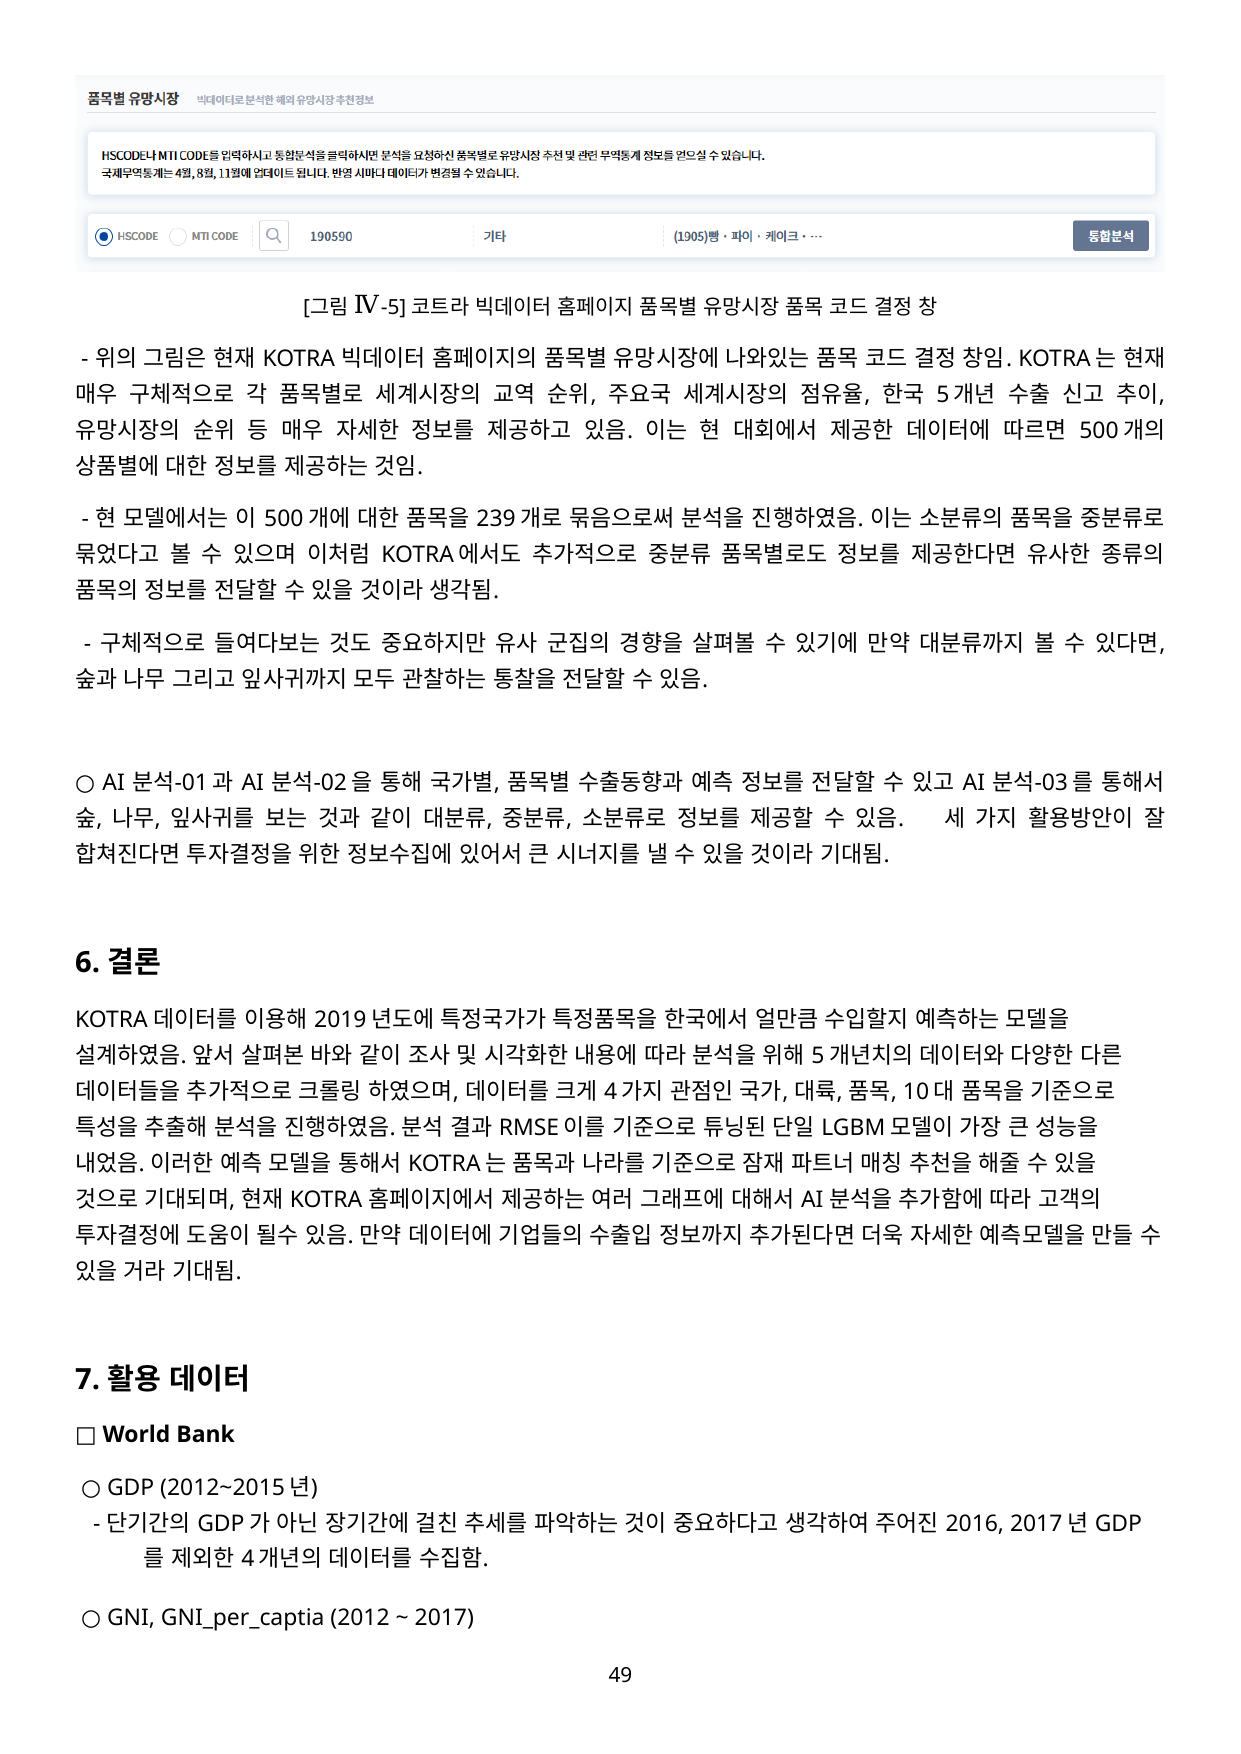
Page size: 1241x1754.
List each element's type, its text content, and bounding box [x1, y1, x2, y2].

text [그림 -5] 코트라 빅데이터 홈페이지 품목별 유망시장 품목 코드 결정 창 [75, 291, 1165, 321]
text KOTRA 데이터를 이용해 2019년도에 특정국가가 특정품목을 한국에서 얼만큼 수입할지 예측하는 모델을 설계하였음. 앞서 살펴본 바와 같이 조사 및 시각화한 내용에 따라 분석을 위해 5개년치의 데이터와 다양한 다른 데이터들을 추가적으로 크롤링 하였으며, 데이터를 크게 4가지 관점인 국가, 대륙, 품목, 10대 품목을 기준으로 특성을 추출해 분석을 진행하였음. 분석 결과 RMSE이를 기준으로 튜닝된 단일 LGBM모델이 가장 큰 성능을 내었음. 이러한 예측 모델을 통해서 KOTRA는 품목과 나라를 기준으로 잠재 파트너 매칭 추천을 해줄 수 있을 것으로 기대되며, 현재 KOTRA 홈페이지에서 제공하는 여러 그래프에 대해서 AI 분석을 추가함에 따라 고객의 투자결정에 도움이 될수 있음. 만약 데이터에 기업들의 수출입 정보까지 추가된다면 더욱 자세한 예측모델을 만들 수 있을 거라 기대됨. [75, 1001, 1165, 1286]
text ○ GDP (2012~2015년) [75, 1468, 1165, 1502]
text ○ AI 분석-01과 AI 분석-02을 통해 국가별, 품목별 수출동향과 예측 정보를 전달할 수 있고 AI 분석-03를 통해서 숲, 나무, 잎사귀를 보는 것과 같이 대분류, 중분류, 소분류로 정보를 제공할 수 있음. 세 가지 활용방안이 잘 합쳐진다면 투자결정을 위한 정보수집에 있어서 큰 시너지를 낼 수 있을 것이라 기대됨. [75, 764, 1165, 869]
text ○ GNI, GNI_per_captia (2012 ~ 2017) [75, 1601, 1165, 1632]
picture [75, 75, 1166, 272]
text - 현 모델에서는 이 500개에 대한 품목을 239개로 묶음으로써 분석을 진행하였음. 이는 소분류의 품목을 중분류로 묶었다고 볼 수 있으며 이처럼 KOTRA에서도 추가적으로 중분류 품목별로도 정보를 제공한다면 유사한 종류의 품목의 정보를 전달할 수 있을 것이라 생각됨. [75, 500, 1165, 606]
text 6. 결론 [75, 939, 1165, 981]
text - 위의 그림은 현재 KOTRA 빅데이터 홈페이지의 품목별 유망시장에 나와있는 품목 코드 결정 창임. KOTRA는 현재 매우 구체적으로 각 품목별로 세계시장의 교역 순위, 주요국 세계시장의 점유율, 한국 5개년 수출 신고 추이, 유망시장의 순위 등 매우 자세한 정보를 제공하고 있음. 이는 현 대회에서 제공한 데이터에 따르면 500개의 상품별에 대한 정보를 제공하는 것임. [75, 340, 1165, 481]
text - 단기간의 GDP가 아닌 장기간에 걸친 추세를 파악하는 것이 중요하다고 생각하여 주어진 2016, 2017년 GDP를 제외한 4개년의 데이터를 수집함. [75, 1504, 1165, 1574]
text 7. 활용 데이터 [75, 1356, 1165, 1398]
text - 구체적으로 들여다보는 것도 중요하지만 유사 군집의 경향을 살펴볼 수 있기에 만약 대분류까지 볼 수 있다면, 숲과 나무 그리고 잎사귀까지 모두 관찰하는 통찰을 전달할 수 있음. [75, 625, 1165, 694]
text □ World Bank [75, 1418, 1165, 1449]
